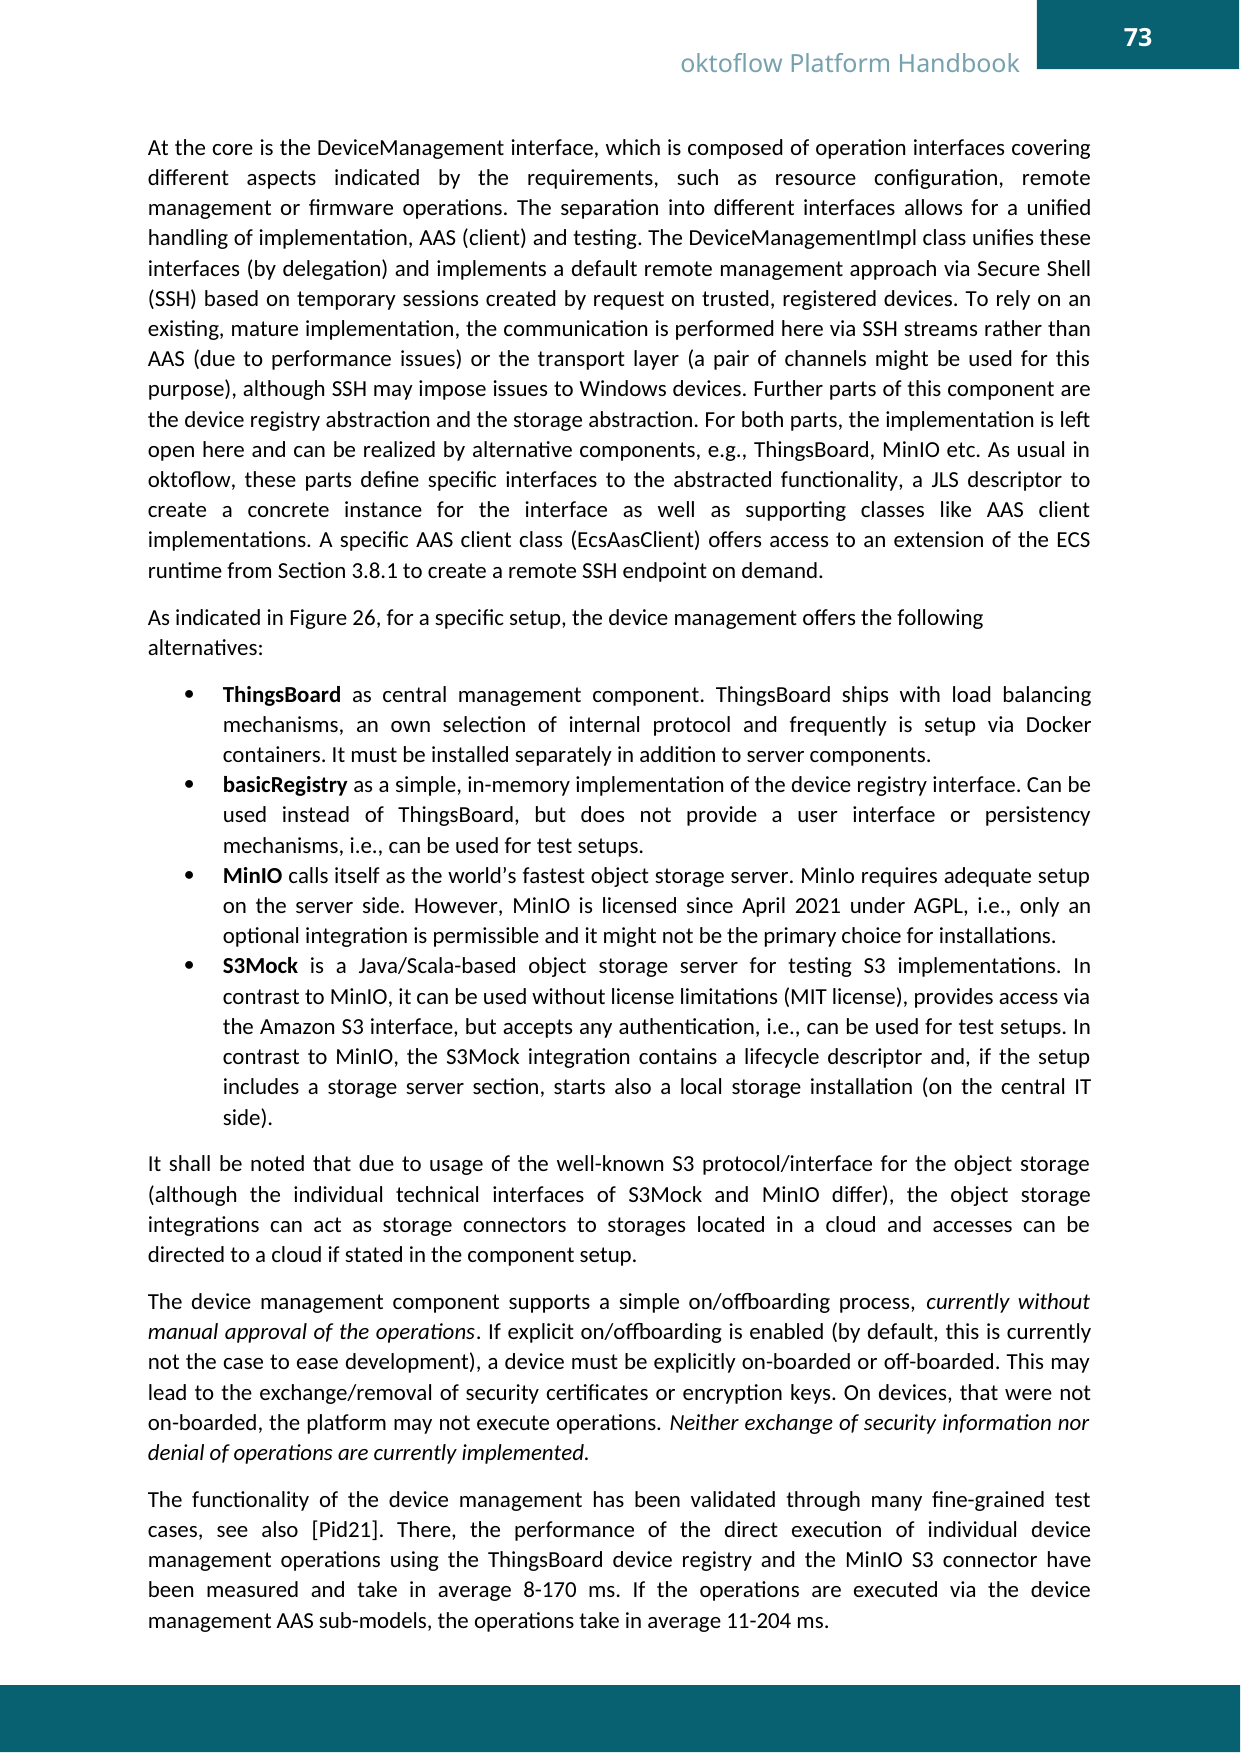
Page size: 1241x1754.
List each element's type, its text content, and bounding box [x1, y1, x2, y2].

text It shall be noted that due to usage of the well-known S3 protocol/interface for the object storage (although the individual technical interfaces of S3Mock and MinIO differ), the object storage integrations can act as storage connectors to storages located in a cloud and accesses can be directed to a cloud if stated in the component setup. [148, 1149, 1093, 1268]
text The functionality of the device management has been validated through many fine-grained test cases, see also [Pid21]. There, the performance of the direct execution of individual device management operations using the ThingsBoard device registry and the MinIO S3 connector have been measured and take in average 8-170 ms. If the operations are executed via the device management AAS sub-models, the operations take in average 11-204 ms. [148, 1485, 1093, 1634]
list MinIO calls itself as the world’s fastest object storage server. MinIo requires adequate setup on the server side. However, MinIO is licensed since April 2021 under AGPL, i.e., only an optional integration is permissible and it might not be the primary choice for installations. [185, 861, 1093, 949]
text The device management component supports a simple on/offboarding process, currently without manual approval of the operations. If explicit on/offboarding is enabled (by default, this is currently not the case to ease development), a device must be explicitly on-boarded or off-boarded. This may lead to the exchange/removal of security certificates or encryption keys. On devices, that were not on-boarded, the platform may not execute operations. Neither exchange of security information nor denial of operations are currently implemented. [148, 1287, 1093, 1466]
list ThingsBoard as central management component. ThingsBoard ships with load balancing mechanisms, an own selection of internal protocol and frequently is setup via Docker containers. It must be installed separately in addition to server components. [185, 680, 1093, 768]
text As indicated in Figure 26, for a specific setup, the device management offers the following alternatives: [148, 603, 1093, 661]
list basicRegistry as a simple, in-memory implementation of the device registry interface. Can be used instead of ThingsBoard, but does not provide a user interface or persistency mechanisms, i.e., can be used for test setups. [185, 770, 1093, 859]
text At the core is the DeviceManagement interface, which is composed of operation interfaces covering different aspects indicated by the requirements, such as resource configuration, remote management or firmware operations. The separation into different interfaces allows for a unified handling of implementation, AAS (client) and testing. The DeviceManagementImpl class unifies these interfaces (by delegation) and implements a default remote management approach via Secure Shell (SSH) based on temporary sessions created by request on trusted, registered devices. To rely on an existing, mature implementation, the communication is performed here via SSH streams rather than AAS (due to performance issues) or the transport layer (a pair of channels might be used for this purpose), although SSH may impose issues to Windows devices. Further parts of this component are the device registry abstraction and the storage abstraction. For both parts, the implementation is left open here and can be realized by alternative components, e.g., ThingsBoard, MinIO etc. As usual in oktoflow, these parts define specific interfaces to the abstracted functionality, a JLS descriptor to create a concrete instance for the interface as well as supporting classes like AAS client implementations. A specific AAS client class (EcsAasClient) offers access to an extension of the ECS runtime from Section 3.8.1 to create a remote SSH endpoint on demand. [148, 133, 1093, 584]
list S3Mock is a Java/Scala-based object storage server for testing S3 implementations. In contrast to MinIO, it can be used without license limitations (MIT license), provides access via the Amazon S3 interface, but accepts any authentication, i.e., can be used for test setups. In contrast to MinIO, the S3Mock integration contains a lifecycle descriptor and, if the setup includes a storage server section, starts also a local storage installation (on the central IT side). [185, 952, 1093, 1131]
